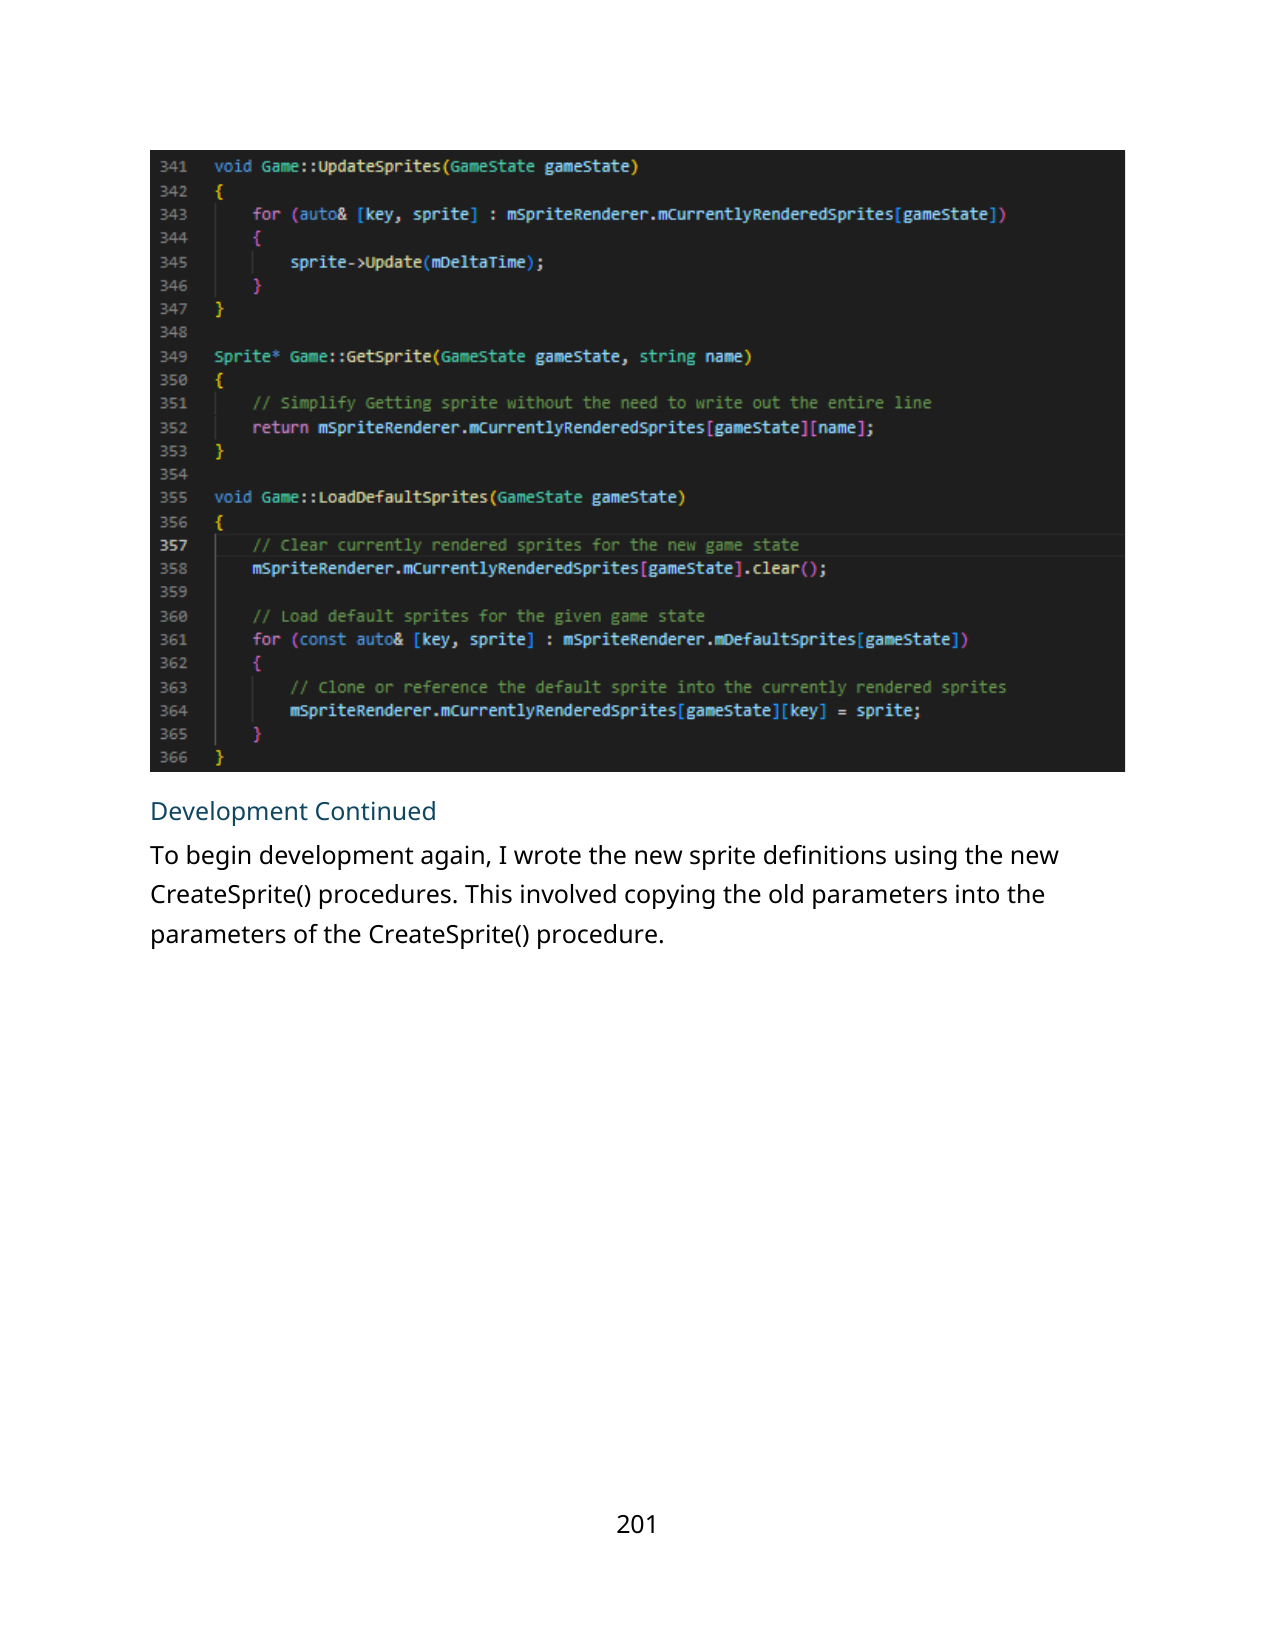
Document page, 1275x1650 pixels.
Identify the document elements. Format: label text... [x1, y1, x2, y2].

text To begin development again, I wrote the new sprite definitions using the new CreateSprite() procedures. This involved copying the old parameters into the parameters of the CreateSprite() procedure. [150, 837, 1125, 950]
picture [150, 150, 1125, 772]
subtitle Development Continued [150, 794, 1125, 828]
